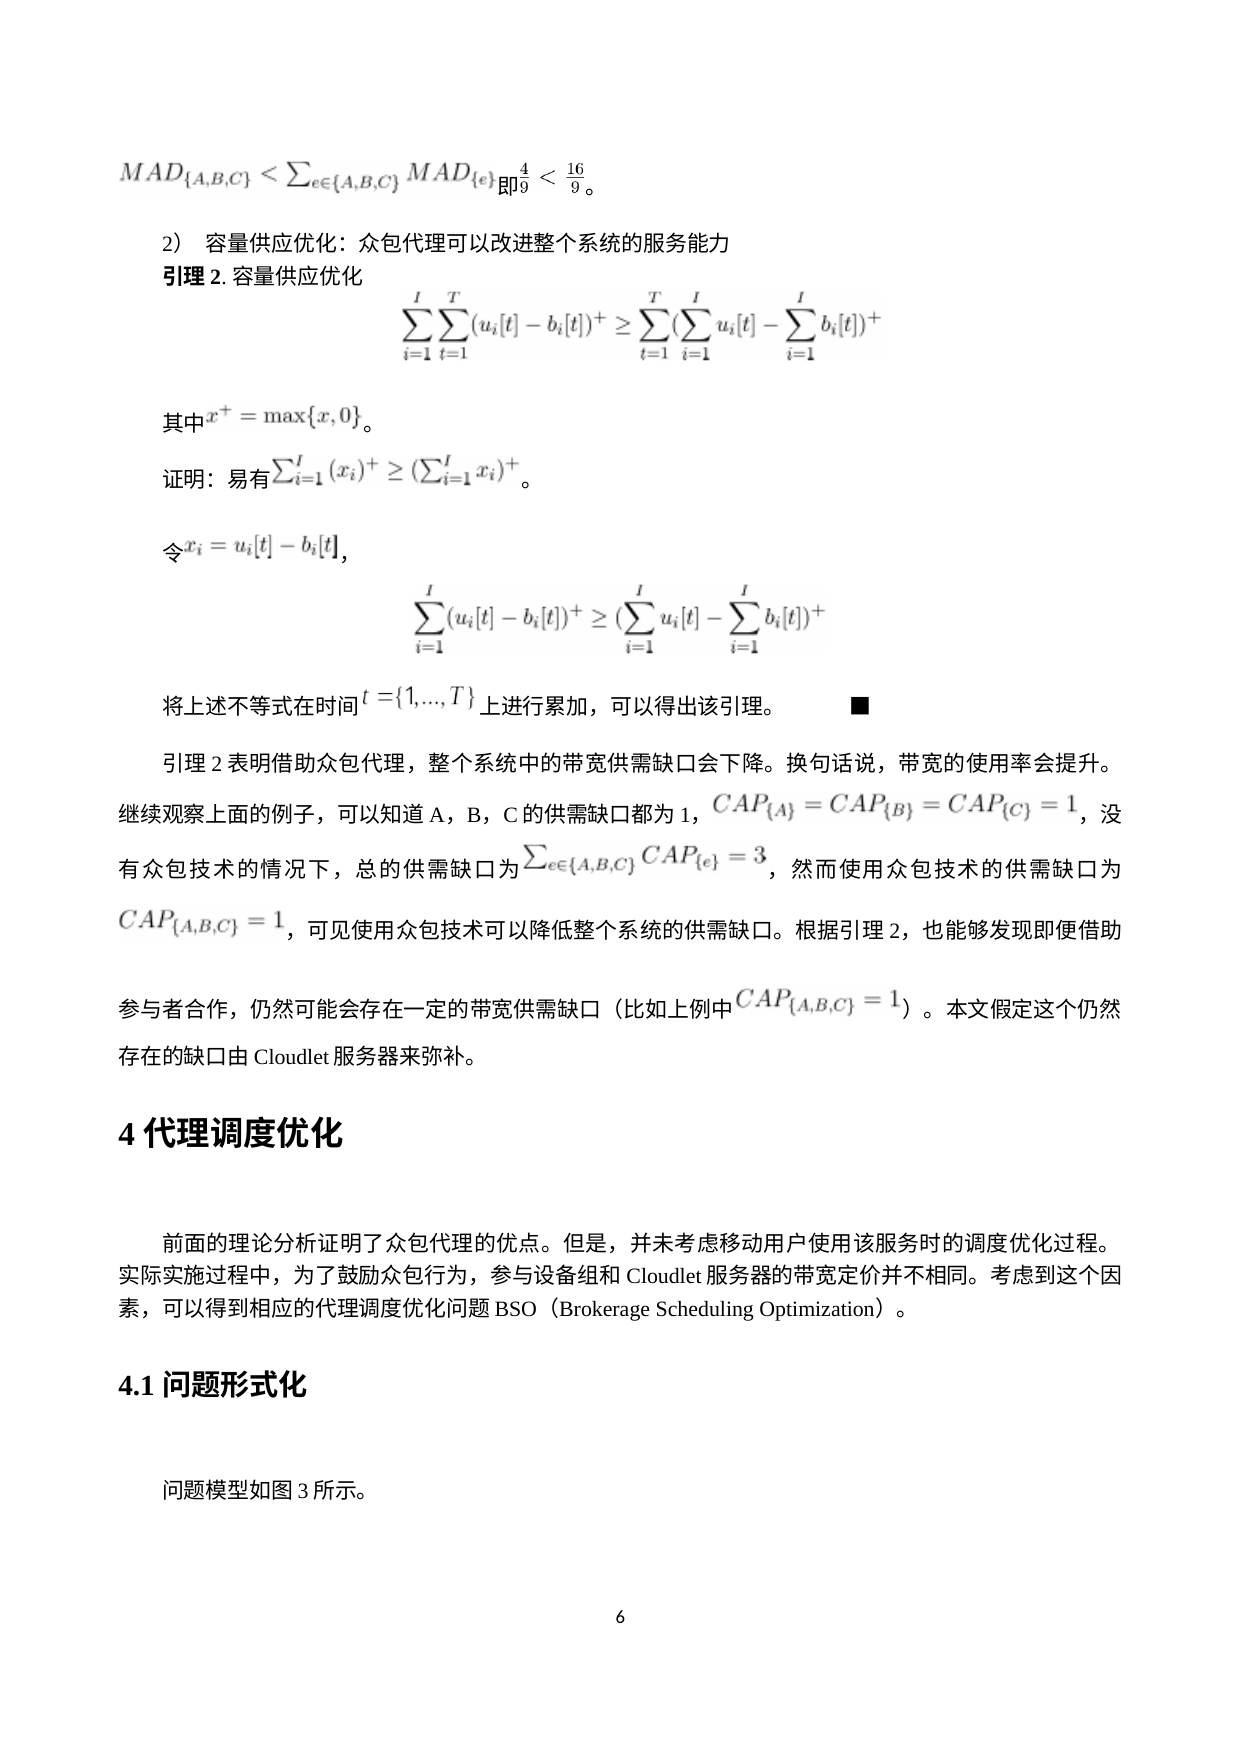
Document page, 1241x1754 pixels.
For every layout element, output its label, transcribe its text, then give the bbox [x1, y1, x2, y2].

subtitle 4.1 问题形式化 [118, 1350, 1122, 1415]
list 容量供应优化：众包代理可以改进整个系统的服务能力 [162, 226, 1122, 258]
text 问题模型如图3所示。 [118, 1473, 1122, 1505]
text 令， [162, 518, 1122, 583]
text 证明：易有。 [162, 453, 1122, 518]
text 引理2. 容量供应优化 [162, 258, 1122, 291]
text 引理2表明借助众包代理，整个系统中的带宽供需缺口会下降。换句话说，带宽的使用率会提升。继续观察上面的例子，可以知道A，B，C的供需缺口都为1，，没有众包技术的情况下，总的供需缺口为，然而使用众包技术的供需缺口为，可见使用众包技术可以降低整个系统的供需缺口。根据引理2，也能够发现即便借助参与者合作，仍然可能会存在一定的带宽供需缺口（比如上例中）。本文假定这个仍然存在的缺口由Cloudlet服务器来弥补。 [118, 746, 1122, 1071]
text 其中。 [162, 388, 1122, 453]
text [118, 161, 1122, 226]
subtitle 4 代理调度优化 [118, 1098, 1122, 1163]
text 前面的理论分析证明了众包代理的优点。但是，并未考虑移动用户使用该服务时的调度优化过程。实际实施过程中，为了鼓励众包行为，参与设备组和Cloudlet服务器的带宽定价并不相同。考虑到这个因素，可以得到相应的代理调度优化问题BSO（Brokerage Scheduling Optimization）。 [118, 1225, 1122, 1323]
text 将上述不等式在时间上进行累加，可以得出该引理。 ■ [118, 681, 1122, 746]
